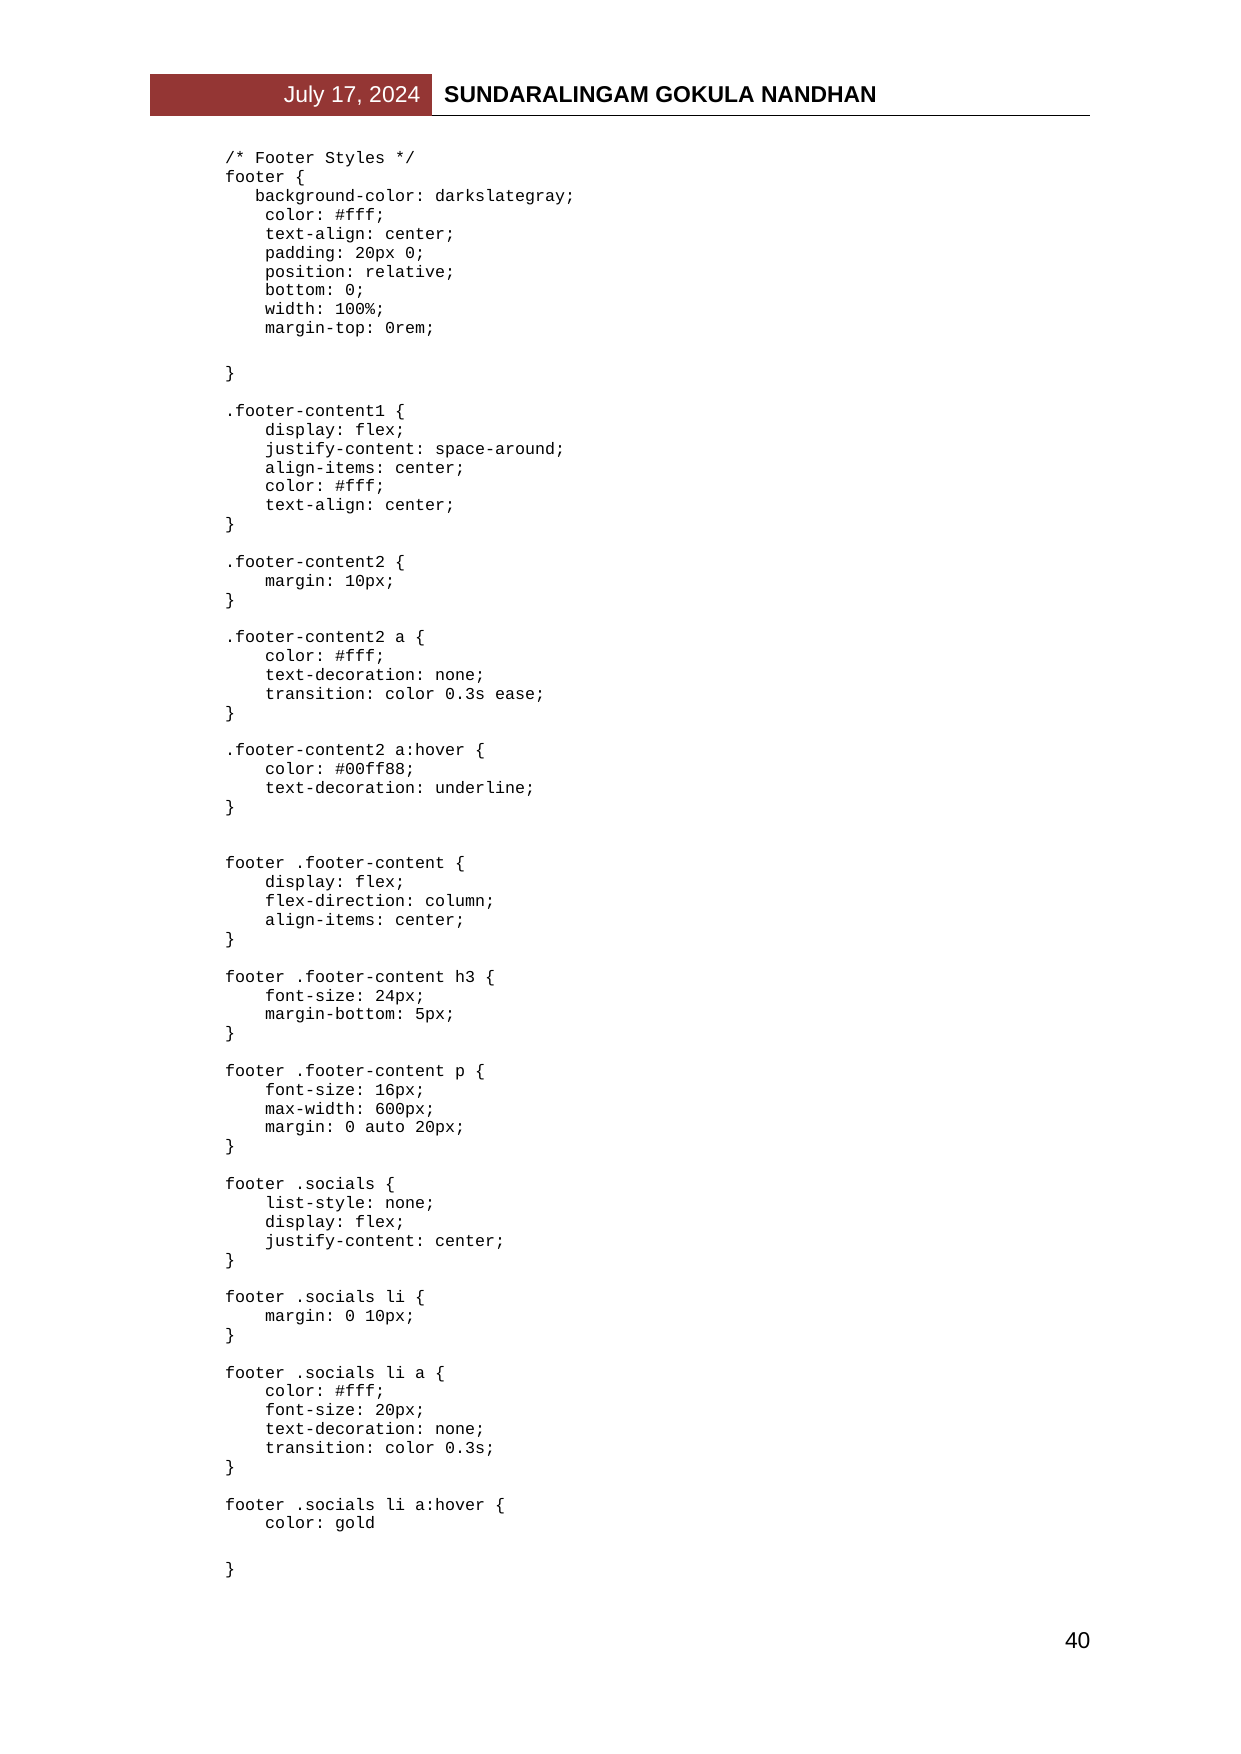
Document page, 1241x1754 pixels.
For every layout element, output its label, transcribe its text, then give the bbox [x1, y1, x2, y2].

text footer .socials li a:hover { [225, 1496, 1090, 1515]
text color: #00ff88; [225, 761, 1090, 780]
text margin: 0 10px; [225, 1308, 1090, 1326]
text font-size: 16px; [225, 1081, 1090, 1100]
text justify-content: center; [225, 1232, 1090, 1251]
text display: flex; [225, 874, 1090, 893]
text footer .footer-content p { [225, 1062, 1090, 1081]
text bottom: 0; [225, 282, 1090, 301]
text /* Footer Styles */ [225, 150, 1090, 169]
text color: gold [225, 1515, 1090, 1534]
text } [225, 798, 1090, 817]
text transition: color 0.3s ease; [225, 685, 1090, 704]
text align-items: center; [225, 912, 1090, 931]
text text-decoration: underline; [225, 780, 1090, 798]
text footer .socials li { [225, 1289, 1090, 1308]
text margin: 0 auto 20px; [225, 1119, 1090, 1138]
text } [225, 1251, 1090, 1270]
text text-decoration: none; [225, 1421, 1090, 1439]
text .footer-content2 { [225, 553, 1090, 572]
text } [225, 1326, 1090, 1345]
text } [225, 1458, 1090, 1477]
text } [225, 931, 1090, 949]
text margin: 10px; [225, 572, 1090, 591]
text color: #fff; [225, 1383, 1090, 1402]
text display: flex; [225, 421, 1090, 440]
text footer { [225, 169, 1090, 188]
text .footer-content2 a:hover { [225, 742, 1090, 761]
text text-align: center; [225, 497, 1090, 516]
text footer .footer-content { [225, 855, 1090, 874]
text justify-content: space-around; [225, 440, 1090, 459]
text .footer-content2 a { [225, 629, 1090, 648]
text margin-bottom: 5px; [225, 1006, 1090, 1025]
text } [225, 365, 1090, 384]
text .footer-content1 { [225, 403, 1090, 421]
text color: #fff; [225, 207, 1090, 225]
text display: flex; [225, 1213, 1090, 1232]
text font-size: 20px; [225, 1402, 1090, 1421]
text } [225, 704, 1090, 723]
text transition: color 0.3s; [225, 1439, 1090, 1458]
text align-items: center; [225, 459, 1090, 478]
text max-width: 600px; [225, 1100, 1090, 1119]
text color: #fff; [225, 648, 1090, 667]
text } [225, 1138, 1090, 1157]
text font-size: 24px; [225, 987, 1090, 1006]
text flex-direction: column; [225, 893, 1090, 912]
text color: #fff; [225, 478, 1090, 497]
text text-decoration: none; [225, 667, 1090, 685]
text background-color: darkslategray; [225, 188, 1090, 207]
text } [225, 591, 1090, 610]
text position: relative; [225, 263, 1090, 282]
text footer .socials li a { [225, 1364, 1090, 1383]
text text-align: center; [225, 225, 1090, 244]
text width: 100%; [225, 301, 1090, 320]
text footer .socials { [225, 1176, 1090, 1194]
text footer .footer-content h3 { [225, 968, 1090, 987]
text } [225, 1025, 1090, 1044]
text } [225, 516, 1090, 534]
text padding: 20px 0; [225, 244, 1090, 263]
text margin-top: 0rem; [225, 320, 1090, 338]
text } [225, 1560, 1090, 1579]
text list-style: none; [225, 1194, 1090, 1213]
